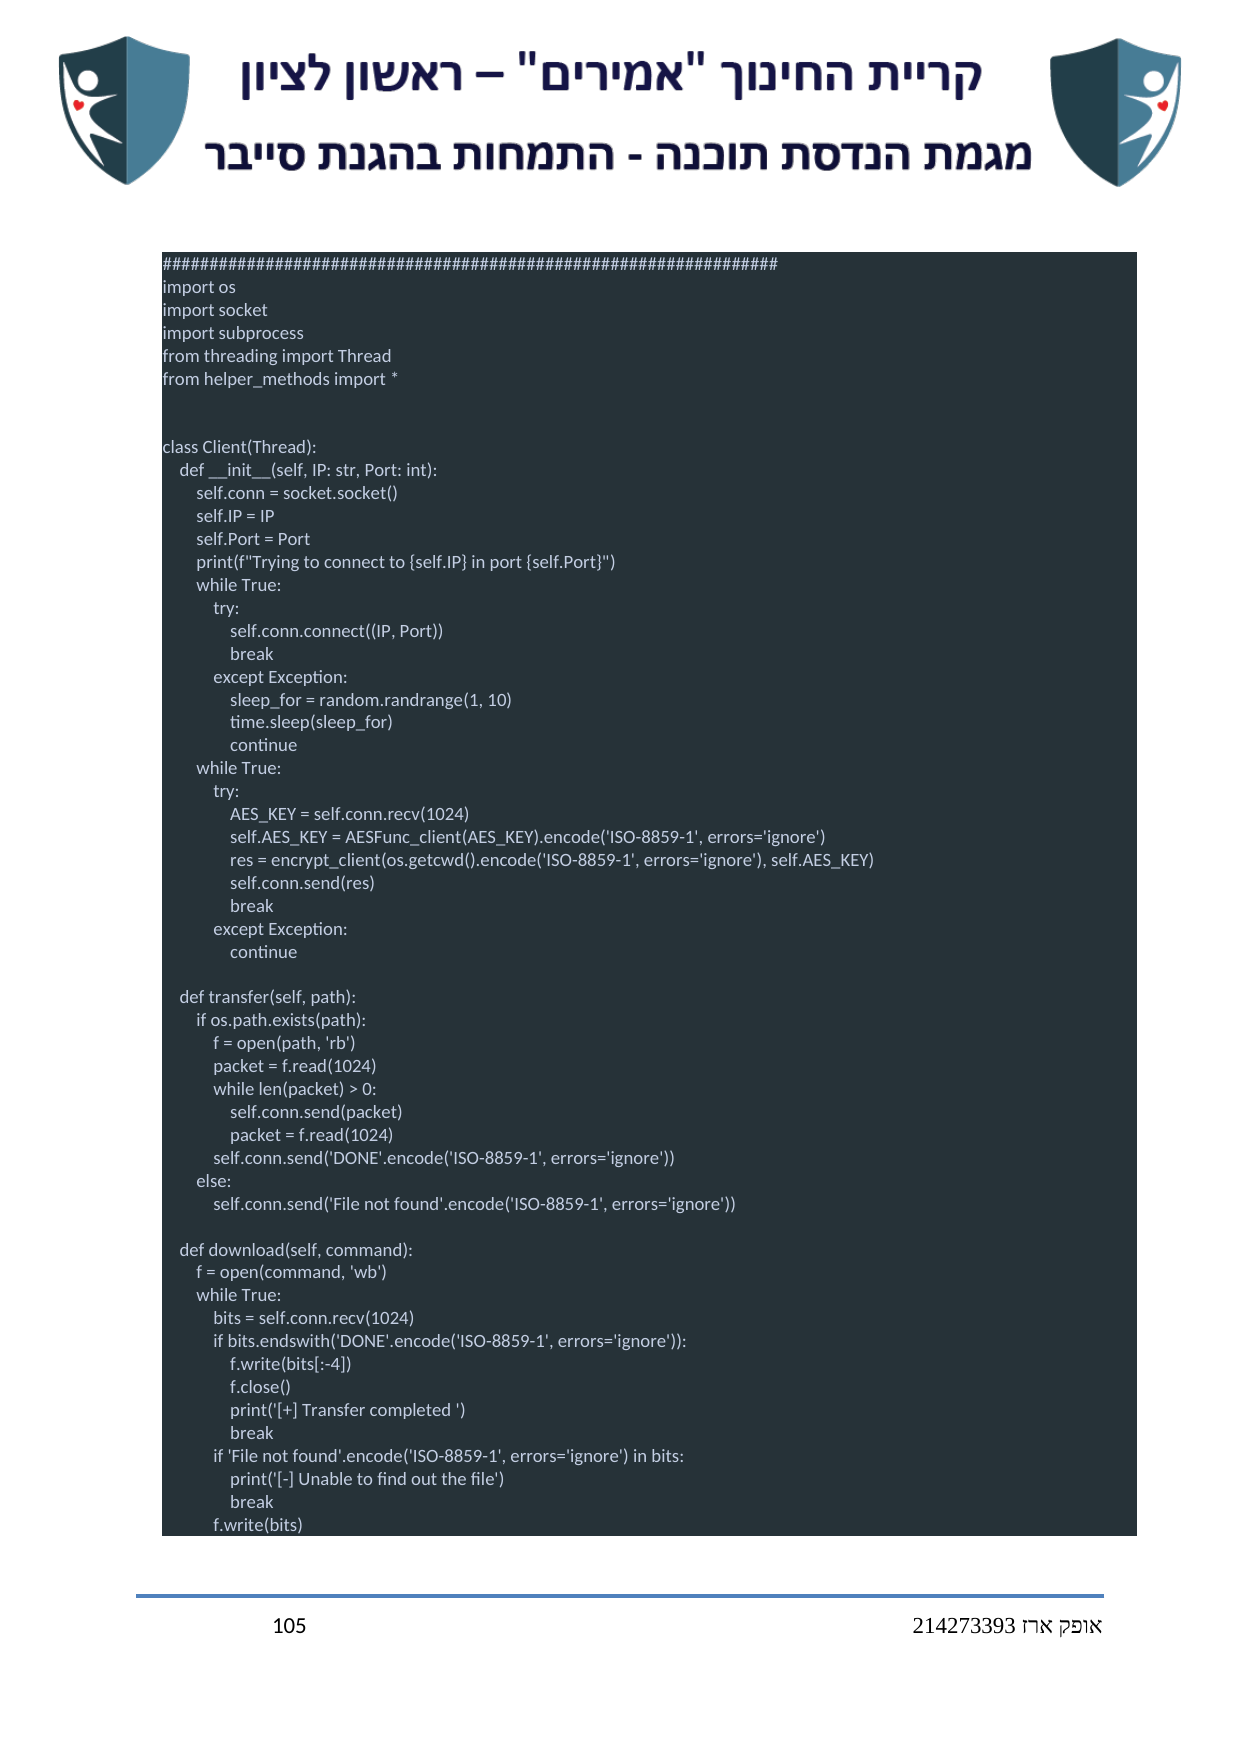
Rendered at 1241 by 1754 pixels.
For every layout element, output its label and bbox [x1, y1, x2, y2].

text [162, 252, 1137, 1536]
picture [58, 36, 1182, 188]
